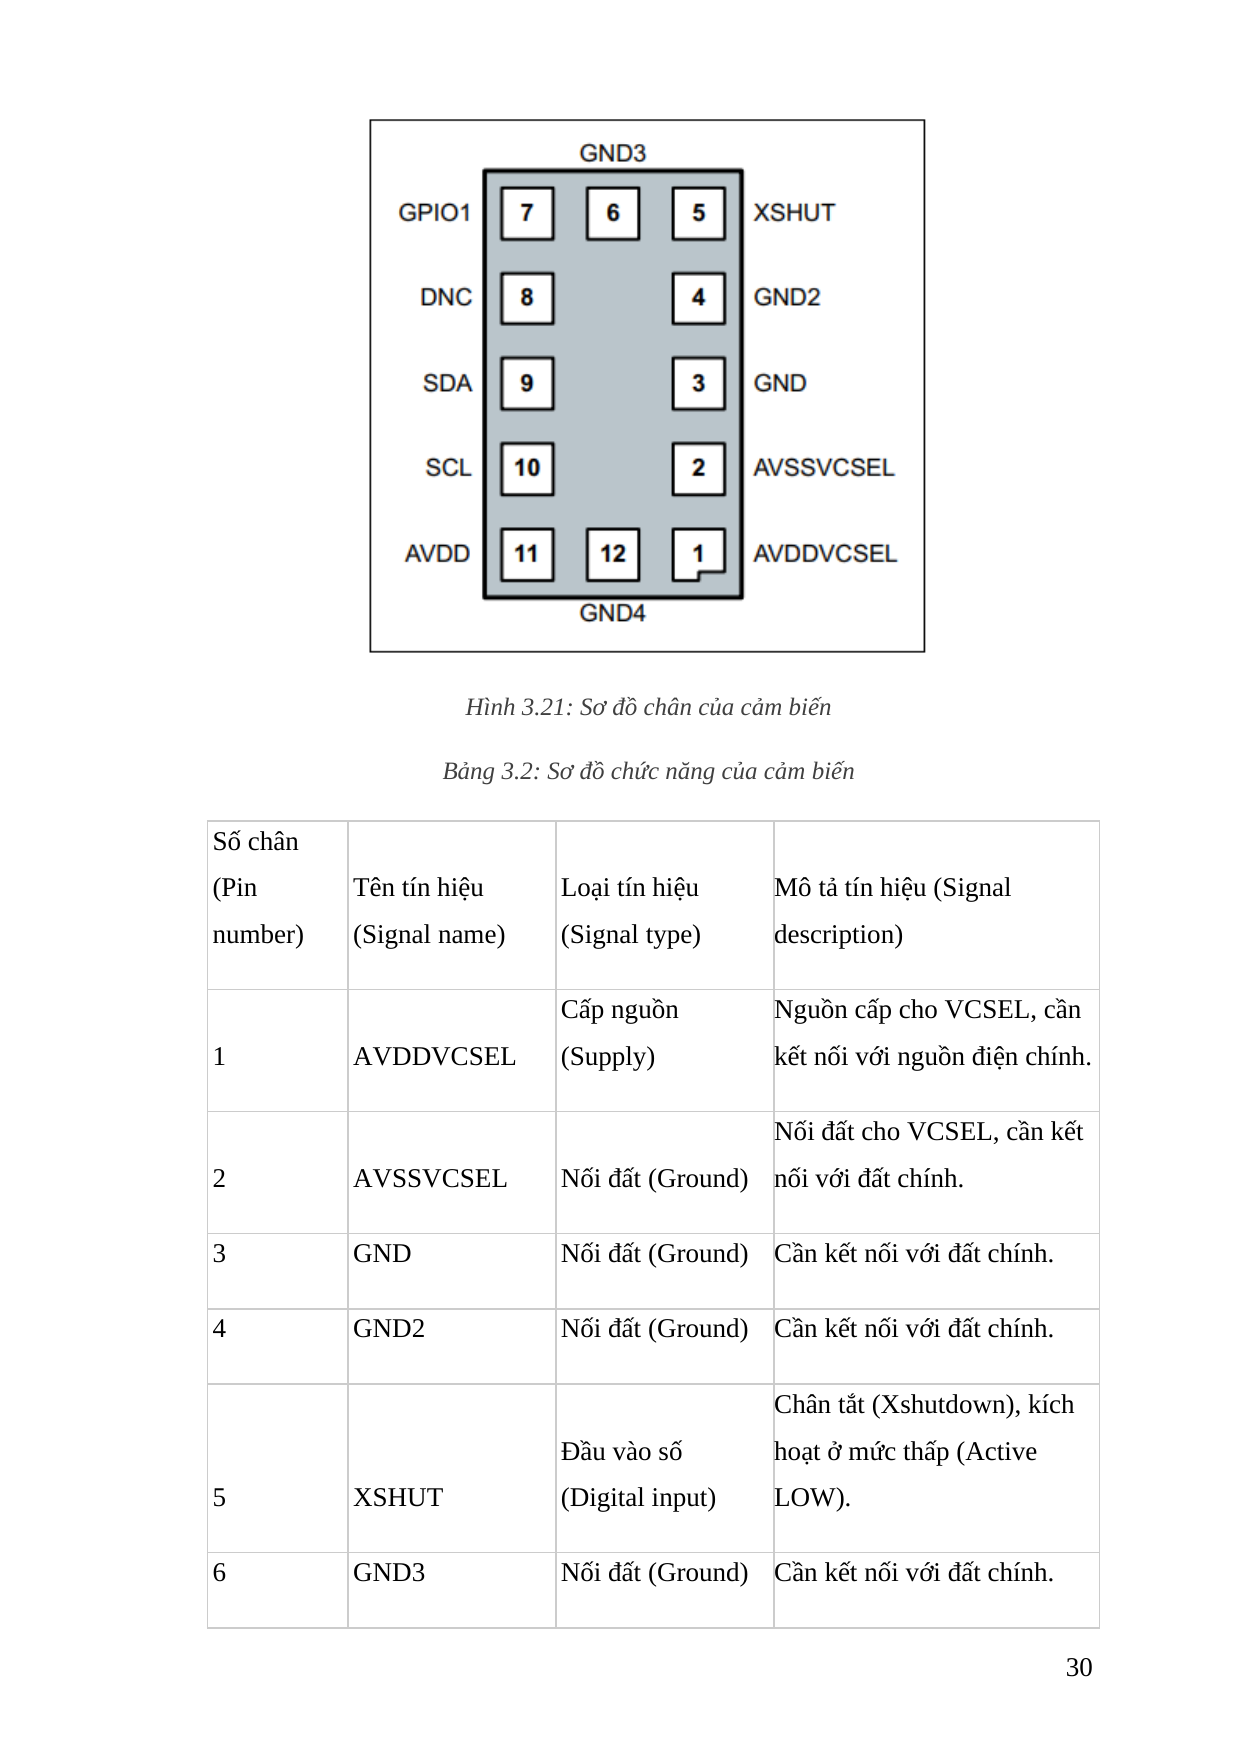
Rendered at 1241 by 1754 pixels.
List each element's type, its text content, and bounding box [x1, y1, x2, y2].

table_cell Cấp nguồn (Supply) [557, 990, 773, 1111]
table_cell GND2 [349, 1310, 555, 1383]
table_cell GND3 [349, 1553, 555, 1627]
table_cell 2 [208, 1112, 347, 1233]
table_cell Cần kết nối với đất chính. [775, 1310, 1099, 1383]
table_cell Nối đất cho VCSEL, cần kết nối với đất chính. [775, 1112, 1099, 1233]
table_header Loại tín hiệu (Signal type) [557, 822, 773, 989]
table_cell 3 [208, 1234, 347, 1308]
table_header Số chân (Pin number) [208, 822, 347, 989]
table_cell AVDDVCSEL [349, 990, 555, 1111]
table_cell Nối đất (Ground) [557, 1112, 773, 1233]
picture [362, 118, 938, 656]
table_cell 1 [208, 990, 347, 1111]
table_cell Nguồn cấp cho VCSEL, cần kết nối với nguồn điện chính. [775, 990, 1099, 1111]
table_cell Nối đất (Ground) [557, 1234, 773, 1308]
table_cell Nối đất (Ground) [557, 1553, 773, 1627]
table_cell 6 [208, 1553, 347, 1627]
table_cell XSHUT [349, 1385, 555, 1552]
table_cell GND [349, 1234, 555, 1308]
table_cell Nối đất (Ground) [557, 1310, 773, 1383]
table_cell Cần kết nối với đất chính. [775, 1553, 1099, 1627]
table_cell 5 [208, 1385, 347, 1552]
table_cell Cần kết nối với đất chính. [775, 1234, 1099, 1308]
table_header Tên tín hiệu (Signal name) [349, 822, 555, 989]
table_cell AVSSVCSEL [349, 1112, 555, 1233]
table_cell Chân tắt (Xshutdown), kích hoạt ở mức thấp (Active LOW). [775, 1385, 1099, 1552]
table_cell Đầu vào số (Digital input) [557, 1385, 773, 1552]
table_header Mô tả tín hiệu (Signal description) [775, 822, 1099, 989]
table_cell 4 [208, 1310, 347, 1383]
